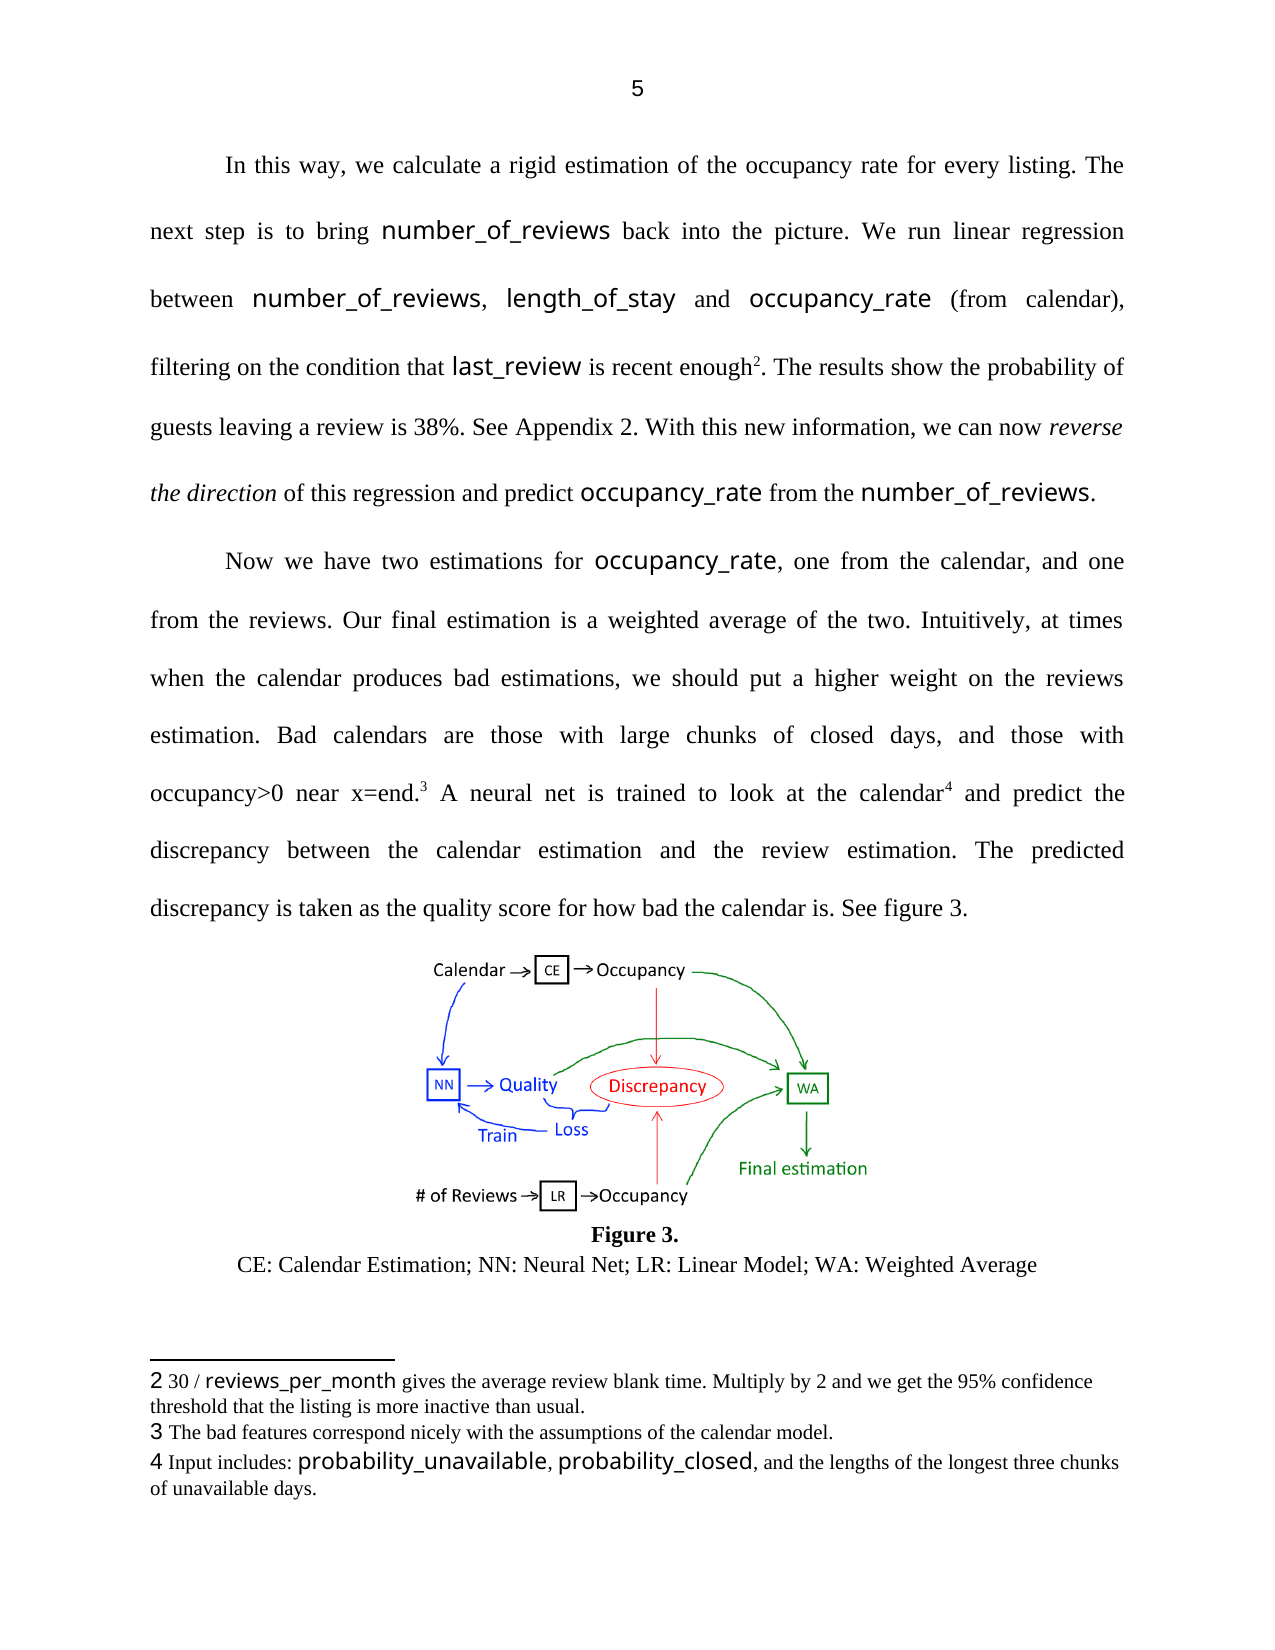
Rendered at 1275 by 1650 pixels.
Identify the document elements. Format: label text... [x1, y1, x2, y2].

text In this way, we calculate a rigid estimation of the occupancy rate for every listing. The next step is to bring number_of_reviews back into the picture. We run linear regression between number_of_reviews, length_of_stay and occupancy_rate (from calendar), filtering on the condition that last_review is recent enough. The results show the probability of guests leaving a review is 38%. See Appendix 2. With this new information, we can now reverse the direction of this regression and predict occupancy_rate from the number_of_reviews. [150, 150, 1125, 509]
text Now we have two estimations for occupancy_rate, one from the calendar, and one from the reviews. Our final estimation is a weighted average of the two. Intuitively, at times when the calendar produces bad estimations, we should put a higher weight on the reviews estimation. Bad calendars are those with large chunks of closed days, and those with occupancy>0 near x=end. A neural net is trained to look at the calendar and predict the discrepancy between the calendar estimation and the review estimation. The predicted discrepancy is taken as the quality score for how bad the calendar is. See figure 3. [150, 543, 1125, 922]
picture [387, 950, 888, 1217]
